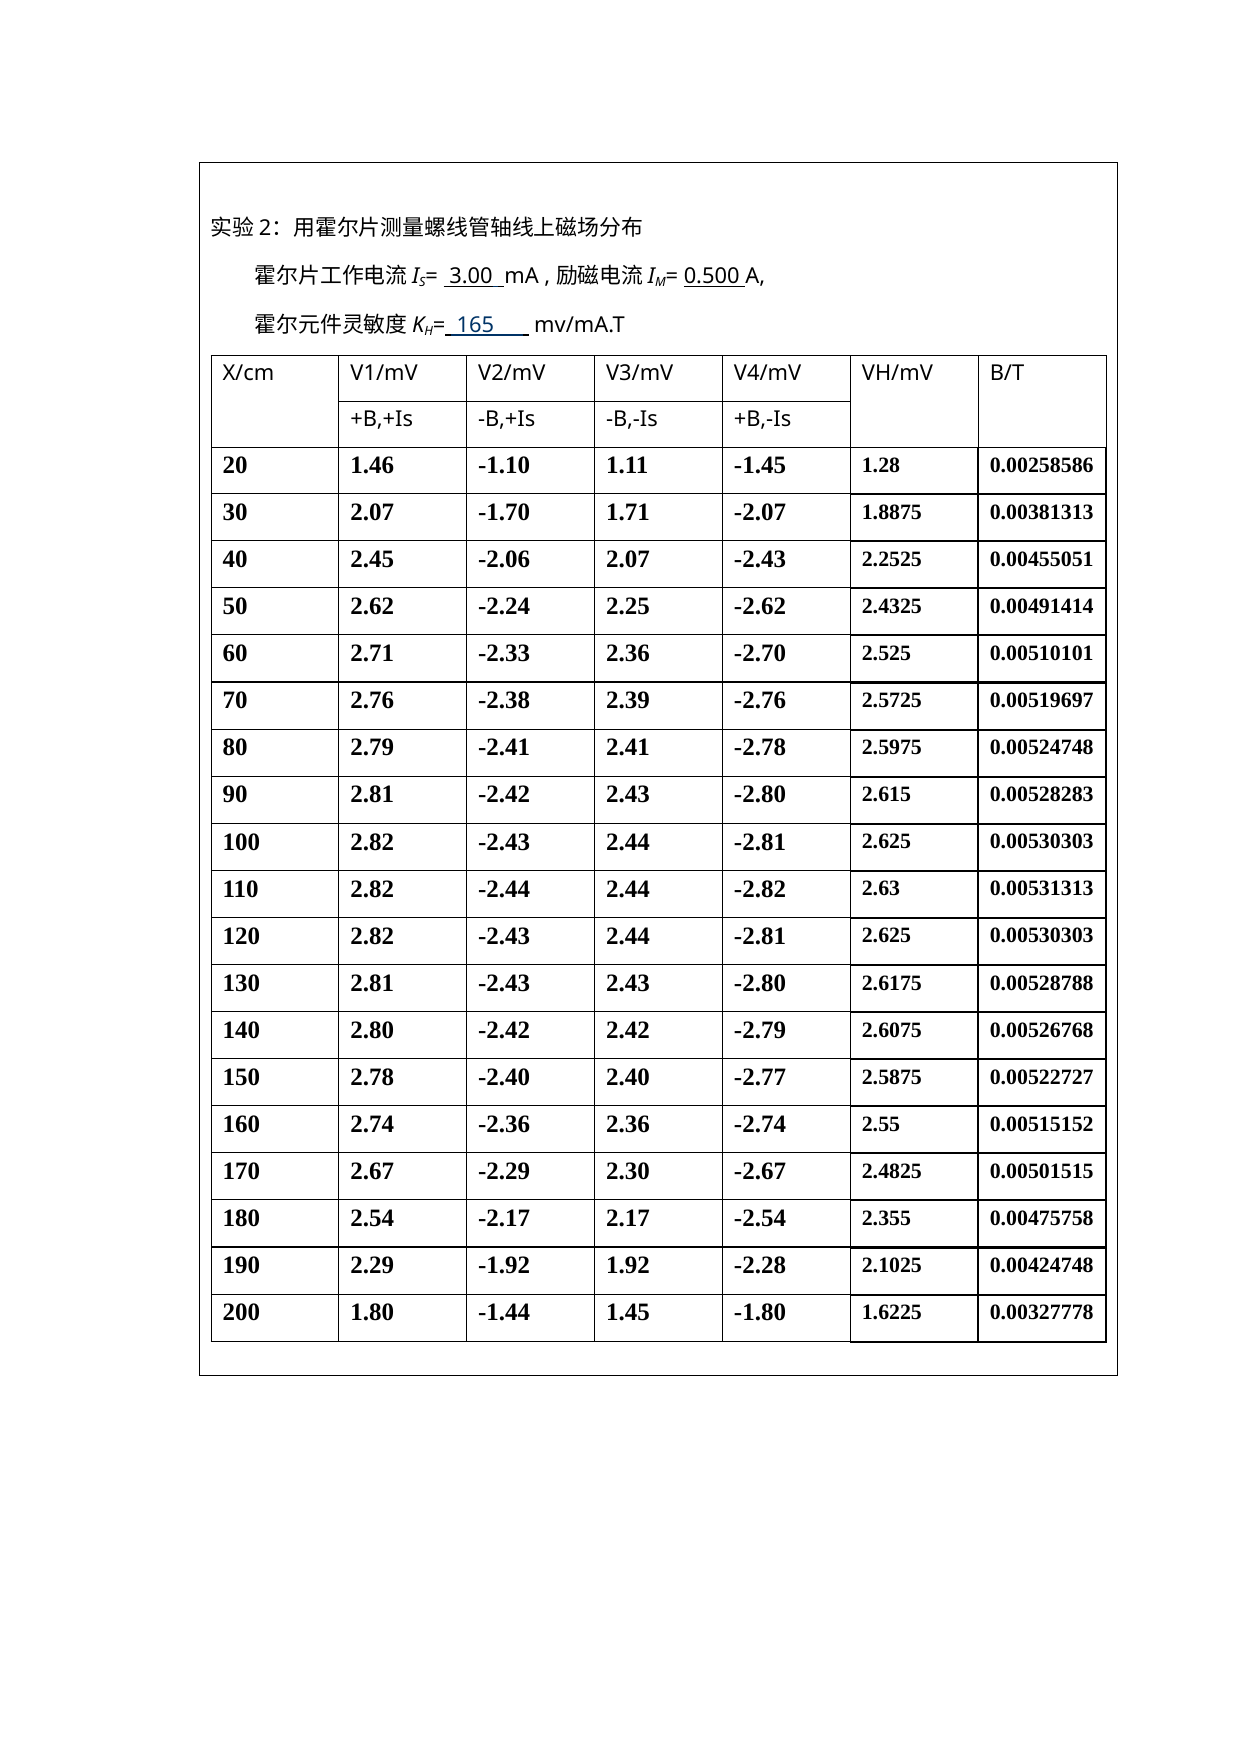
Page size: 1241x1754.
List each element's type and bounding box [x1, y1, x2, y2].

table_cell [200, 163, 1117, 1375]
